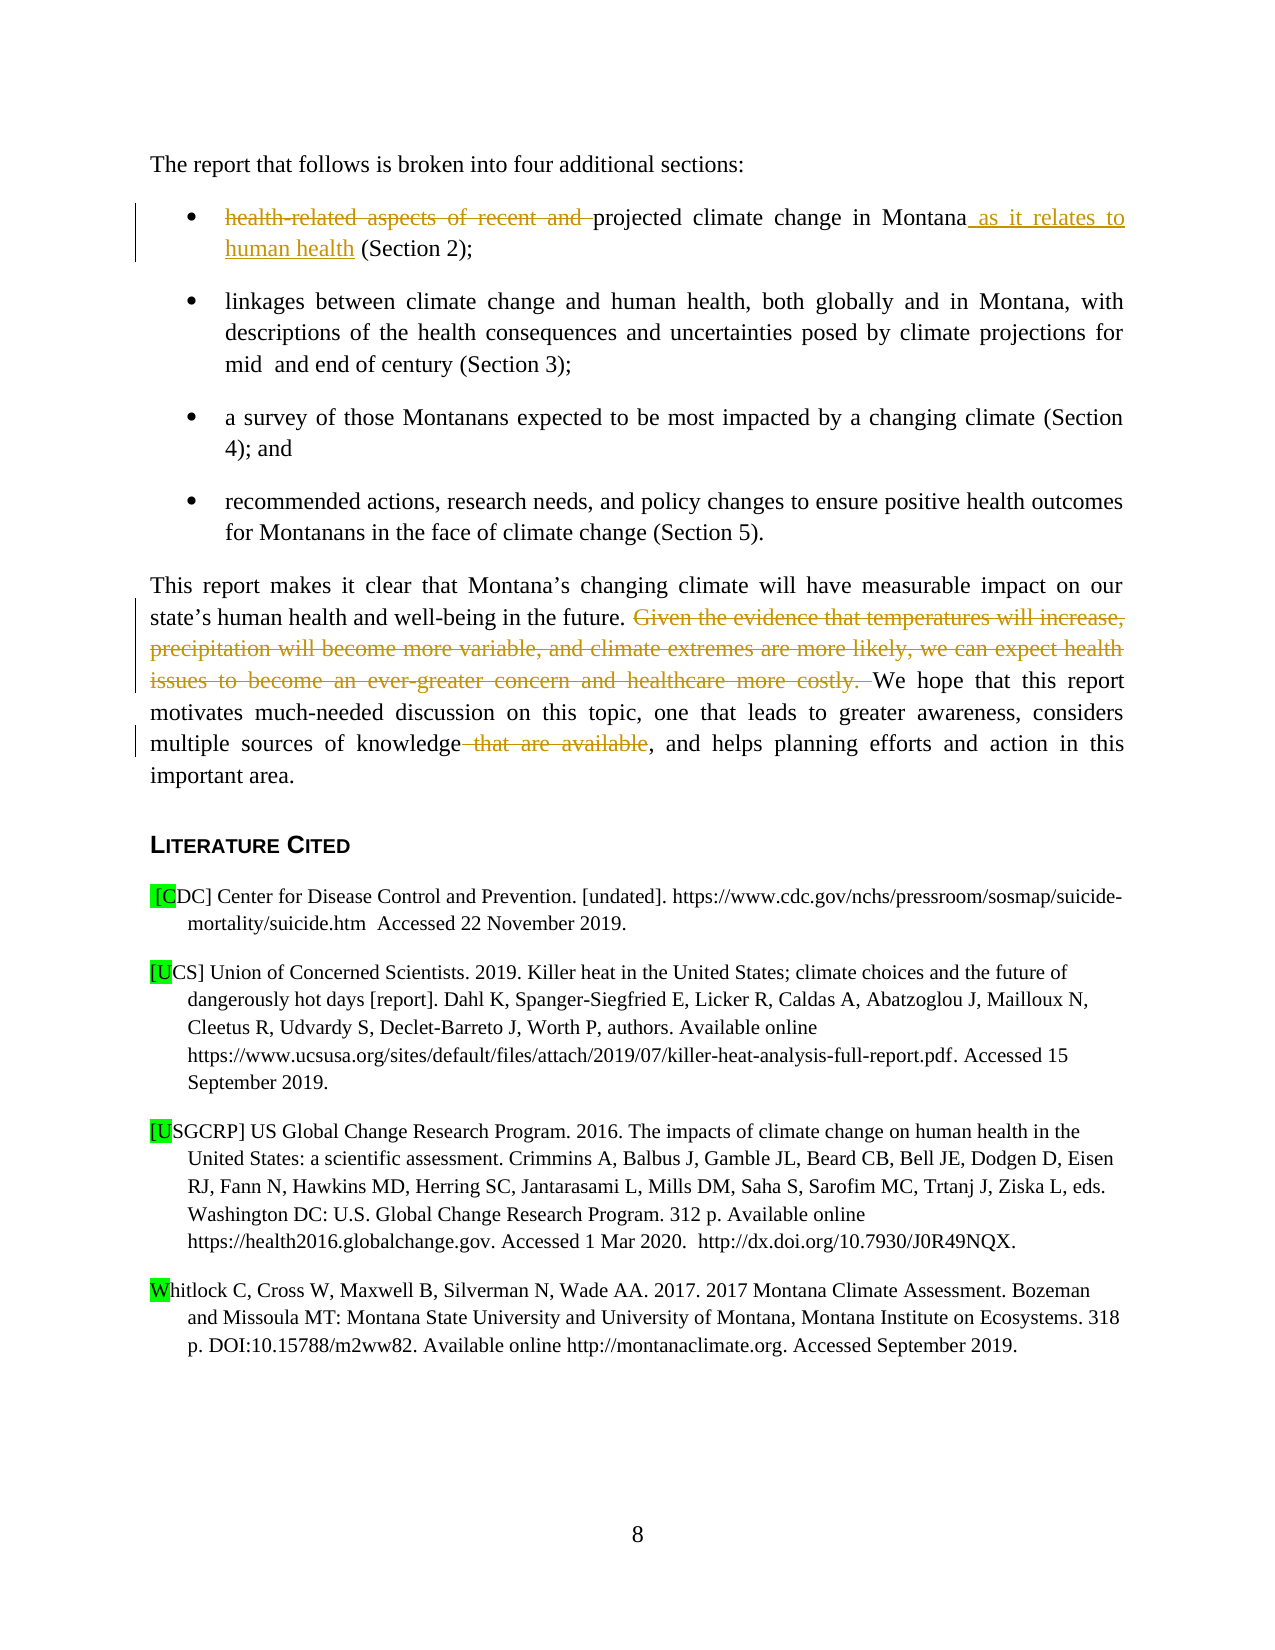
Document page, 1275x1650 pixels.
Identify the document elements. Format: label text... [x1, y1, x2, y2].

list projected climate change in Montana (Section 2); [187, 202, 1125, 262]
text [USGCRP] US Global Change Research Program. 2016. The impacts of climate change on human health in the United States: a scientific assessment. Crimmins A, Balbus J, Gamble JL, Beard CB, Bell JE, Dodgen D, Eisen RJ, Fann N, Hawkins MD, Herring SC, Jantarasami L, Mills DM, Saha S, Sarofim MC, Trtanj J, Ziska L, eds. Washington DC: U.S. Global Change Research Program. 312 p. Available online https://health2016.globalchange.gov. Accessed 1 Mar 2020. http://dx.doi.org/10.7930/J0R49NQX. [150, 1119, 1125, 1253]
text [CDC] Center for Disease Control and Prevention. [undated]. https://www.cdc.gov/nchs/pressroom/sosmap/suicide-mortality/suicide.htm Accessed 22 November 2019. [150, 884, 1125, 935]
text Whitlock C, Cross W, Maxwell B, Silverman N, Wade AA. 2017. 2017 Montana Climate Assessment. Bozeman and Missoula MT: Montana State University and University of Montana, Montana Institute on Ecosystems. 318 p. DOI:10.15788/m2ww82. Available online http://montanaclimate.org. Accessed September 2019. [150, 1277, 1125, 1357]
list recommended actions, research needs, and policy changes to ensure positive health outcomes for Montanans in the face of climate change (Section 5). [187, 487, 1125, 546]
text [UCS] Union of Concerned Scientists. 2019. Killer heat in the United States; climate choices and the future of dangerously hot days [report]. Dahl K, Spanger-Siegfried E, Licker R, Caldas A, Abatzoglou J, Mailloux N, Cleetus R, Udvardy S, Declet-Barreto J, Worth P, authors. Available online https://www.ucsusa.org/sites/default/files/attach/2019/07/killer-heat-analysis-full-report.pdf. Accessed 15 September 2019. [150, 960, 1125, 1094]
subtitle Literature Cited [150, 830, 1125, 859]
list linkages between climate change and human health, both globally and in Montana, with descriptions of the health consequences and uncertainties posed by climate projections for mid and end of century (Section 3); [187, 287, 1125, 378]
text The report that follows is broken into four additional sections: [150, 150, 1125, 178]
list a survey of those Montanans expected to be most impacted by a changing climate (Section 4); and [187, 402, 1125, 462]
text This report makes it clear that Montana’s changing climate will have measurable impact on our state’s human health and well-being in the future. We hope that this report motivates much-needed discussion on this topic, one that leads to greater awareness, considers multiple sources of knowledge, and helps planning efforts and action in this important area. [150, 571, 1125, 788]
